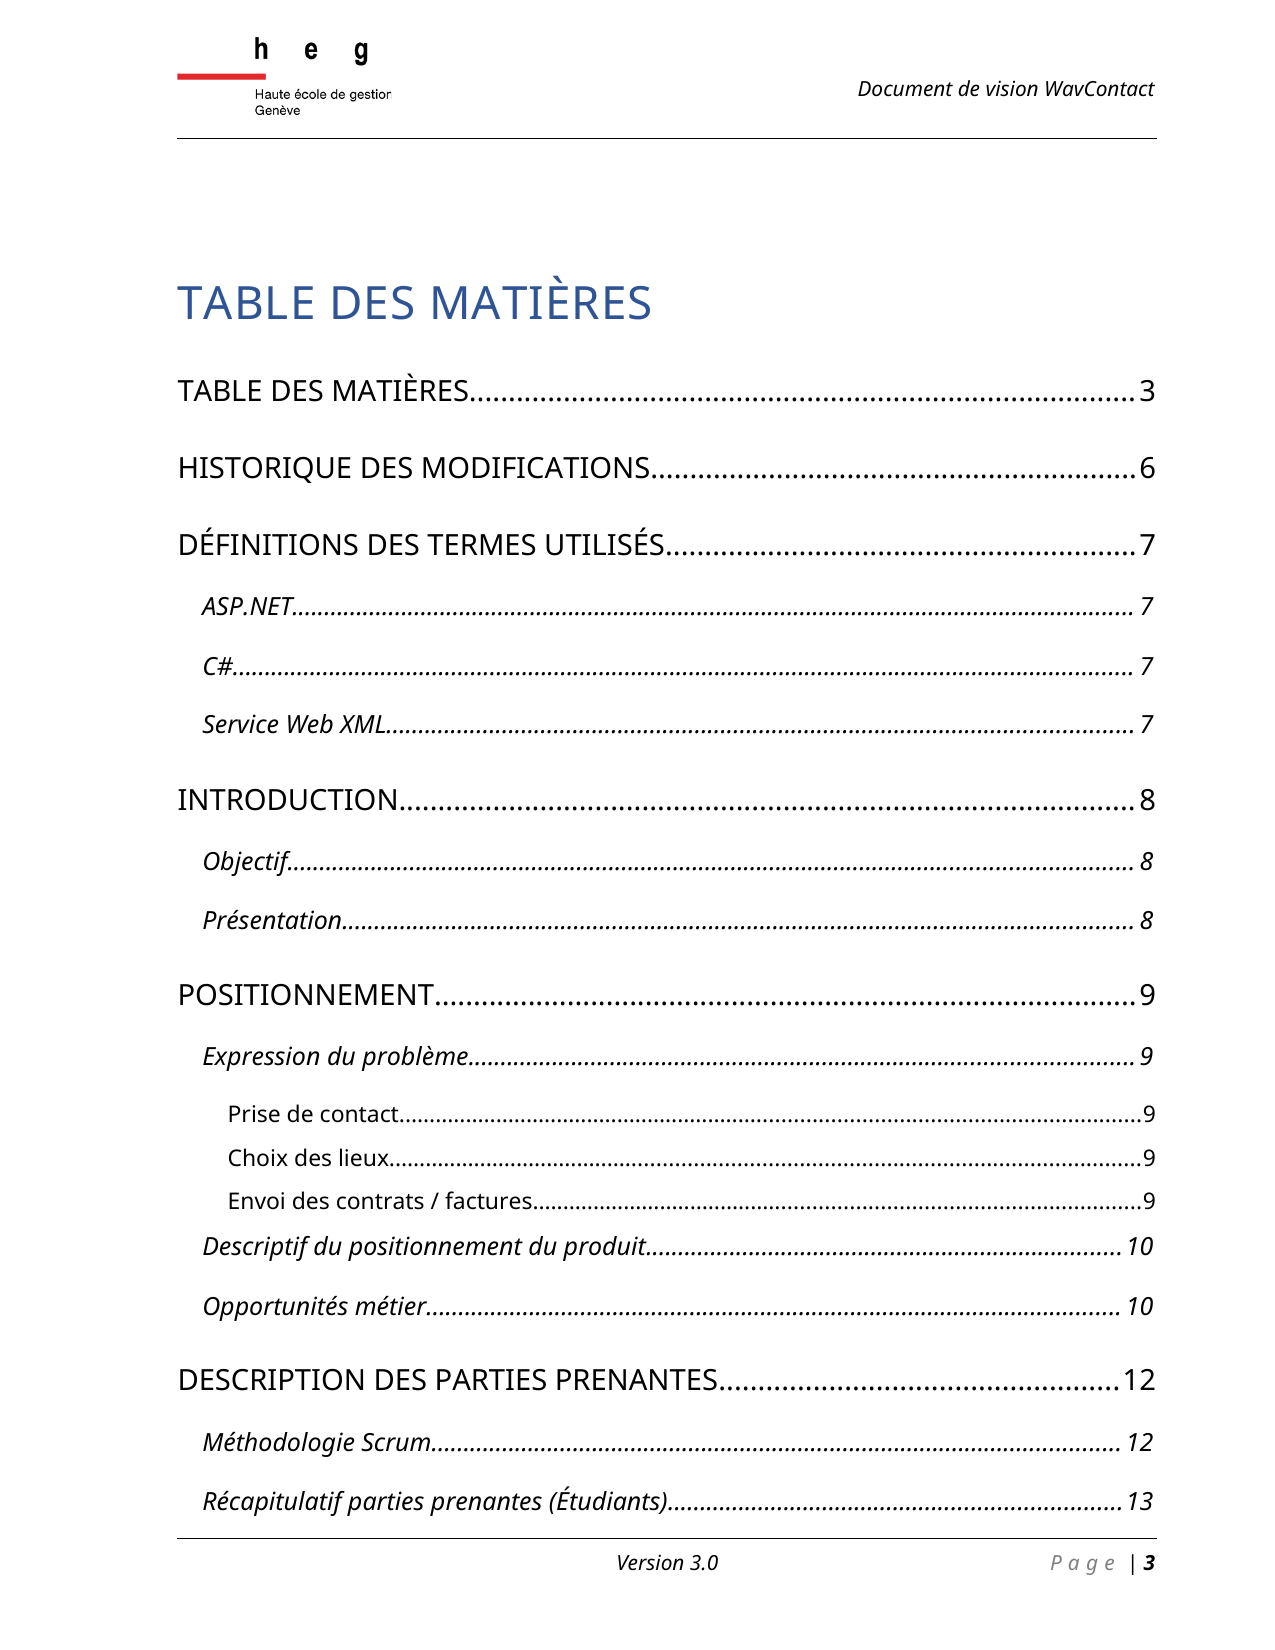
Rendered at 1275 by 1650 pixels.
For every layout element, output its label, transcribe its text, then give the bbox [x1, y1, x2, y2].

text Service Web XML 7 [386, 707, 1157, 741]
text Table des matières 3 [177, 370, 1157, 410]
text C# 7 [233, 648, 1157, 682]
text DESCRIPTION DES PARTIES PRENANTES 12 [177, 1360, 1157, 1399]
text Récapitulatif parties prenantes (Étudiants) 13 [202, 1483, 1157, 1517]
text Descriptif du positionnement du produit 10 [646, 1229, 1157, 1263]
text Introduction 8 [177, 779, 1157, 818]
text Opportunités métier 10 [426, 1288, 1157, 1322]
subtitle Table des matières [177, 270, 1157, 332]
text Objectif 8 [202, 843, 1157, 877]
text POSITIONNEMENT 9 [177, 974, 1157, 1014]
text Définitions des termes utilisés 7 [177, 524, 1157, 564]
text Prise de contact 9 [227, 1098, 1157, 1129]
text Expression du problème 9 [469, 1039, 1157, 1073]
text Envoi des contrats / factures 9 [227, 1185, 1157, 1217]
text Choix des lieux 9 [227, 1142, 1157, 1173]
text Méthodologie Scrum 12 [432, 1424, 1157, 1458]
text Présentation 8 [202, 902, 1157, 937]
picture [177, 35, 392, 116]
text Historique des modifications 6 [177, 447, 1157, 487]
text ASP.NET 7 [292, 589, 1157, 623]
